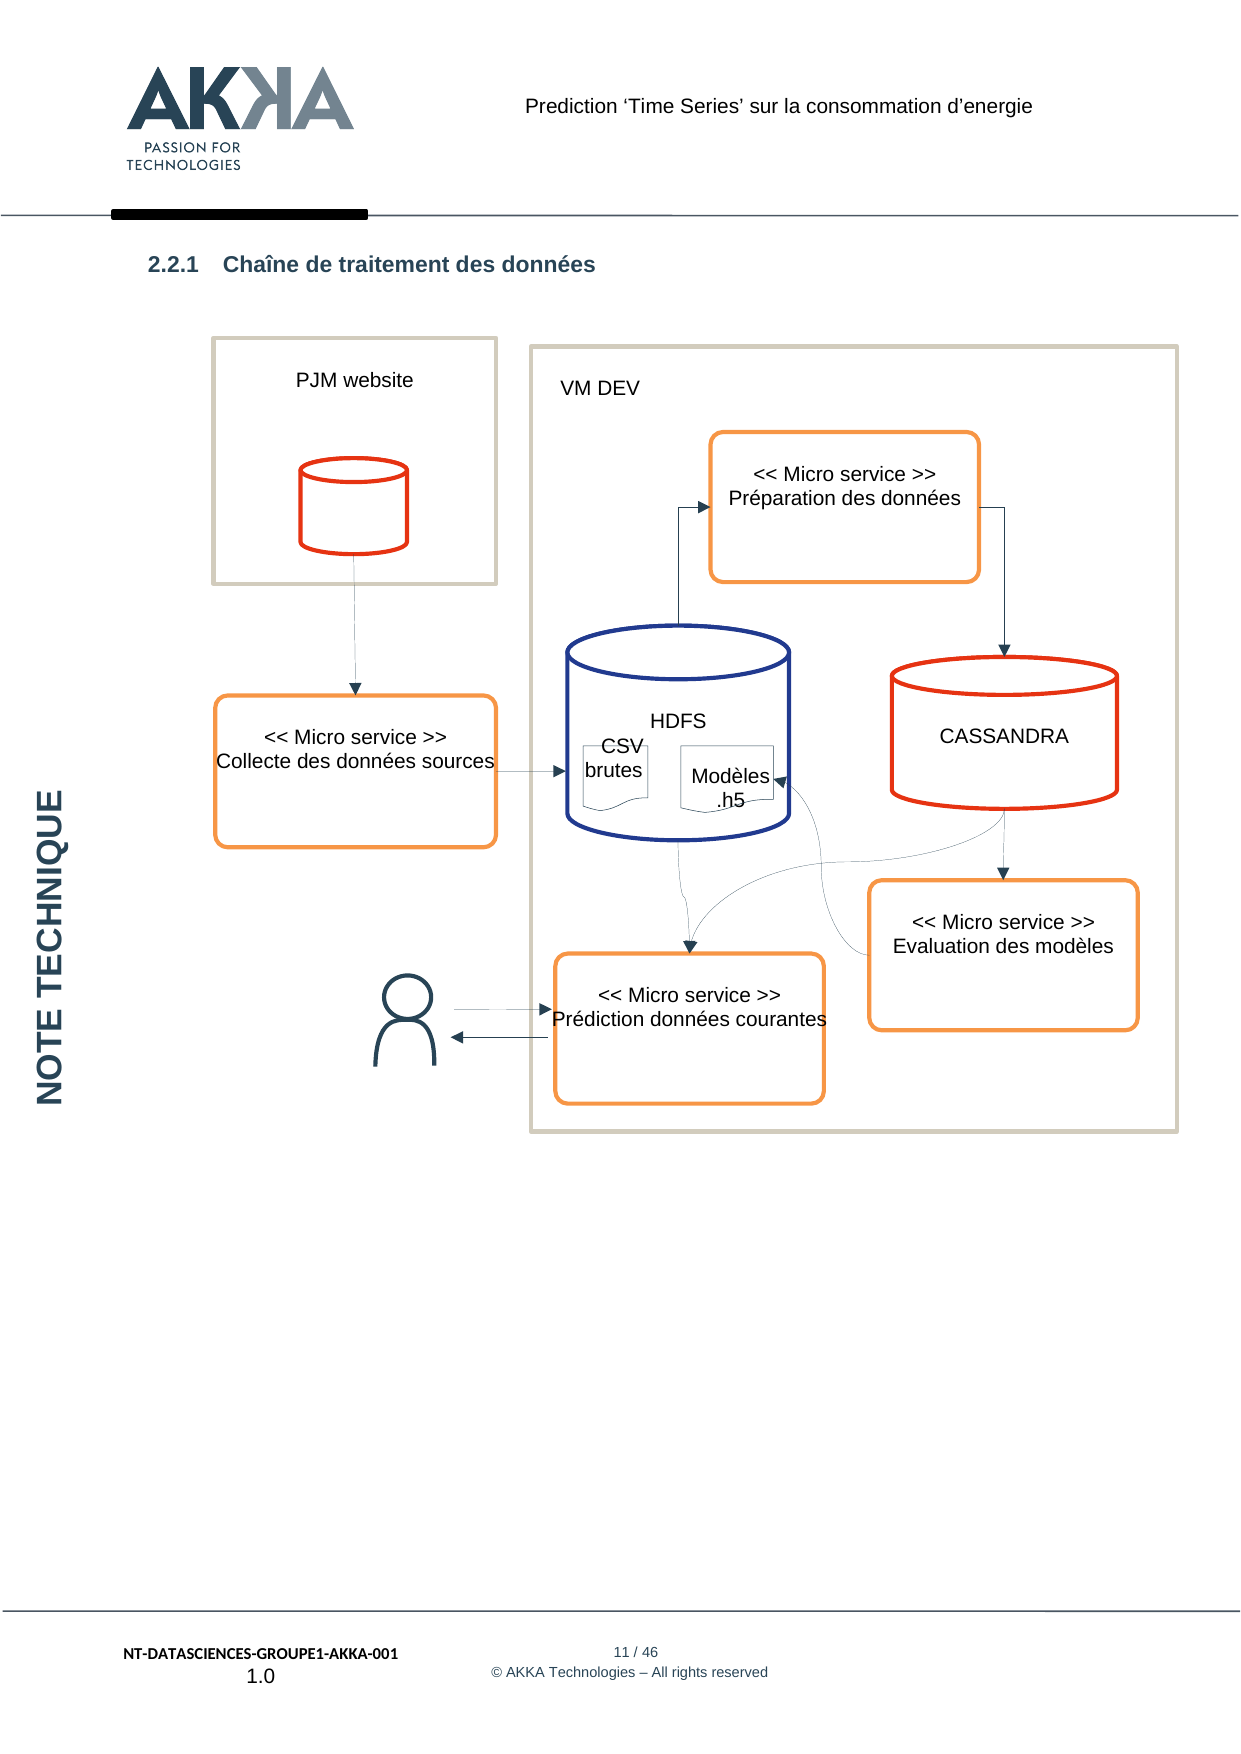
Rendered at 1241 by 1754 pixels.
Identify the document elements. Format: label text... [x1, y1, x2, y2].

picture [119, 56, 355, 176]
subtitle Chaîne de traitement des données [148, 251, 1093, 277]
